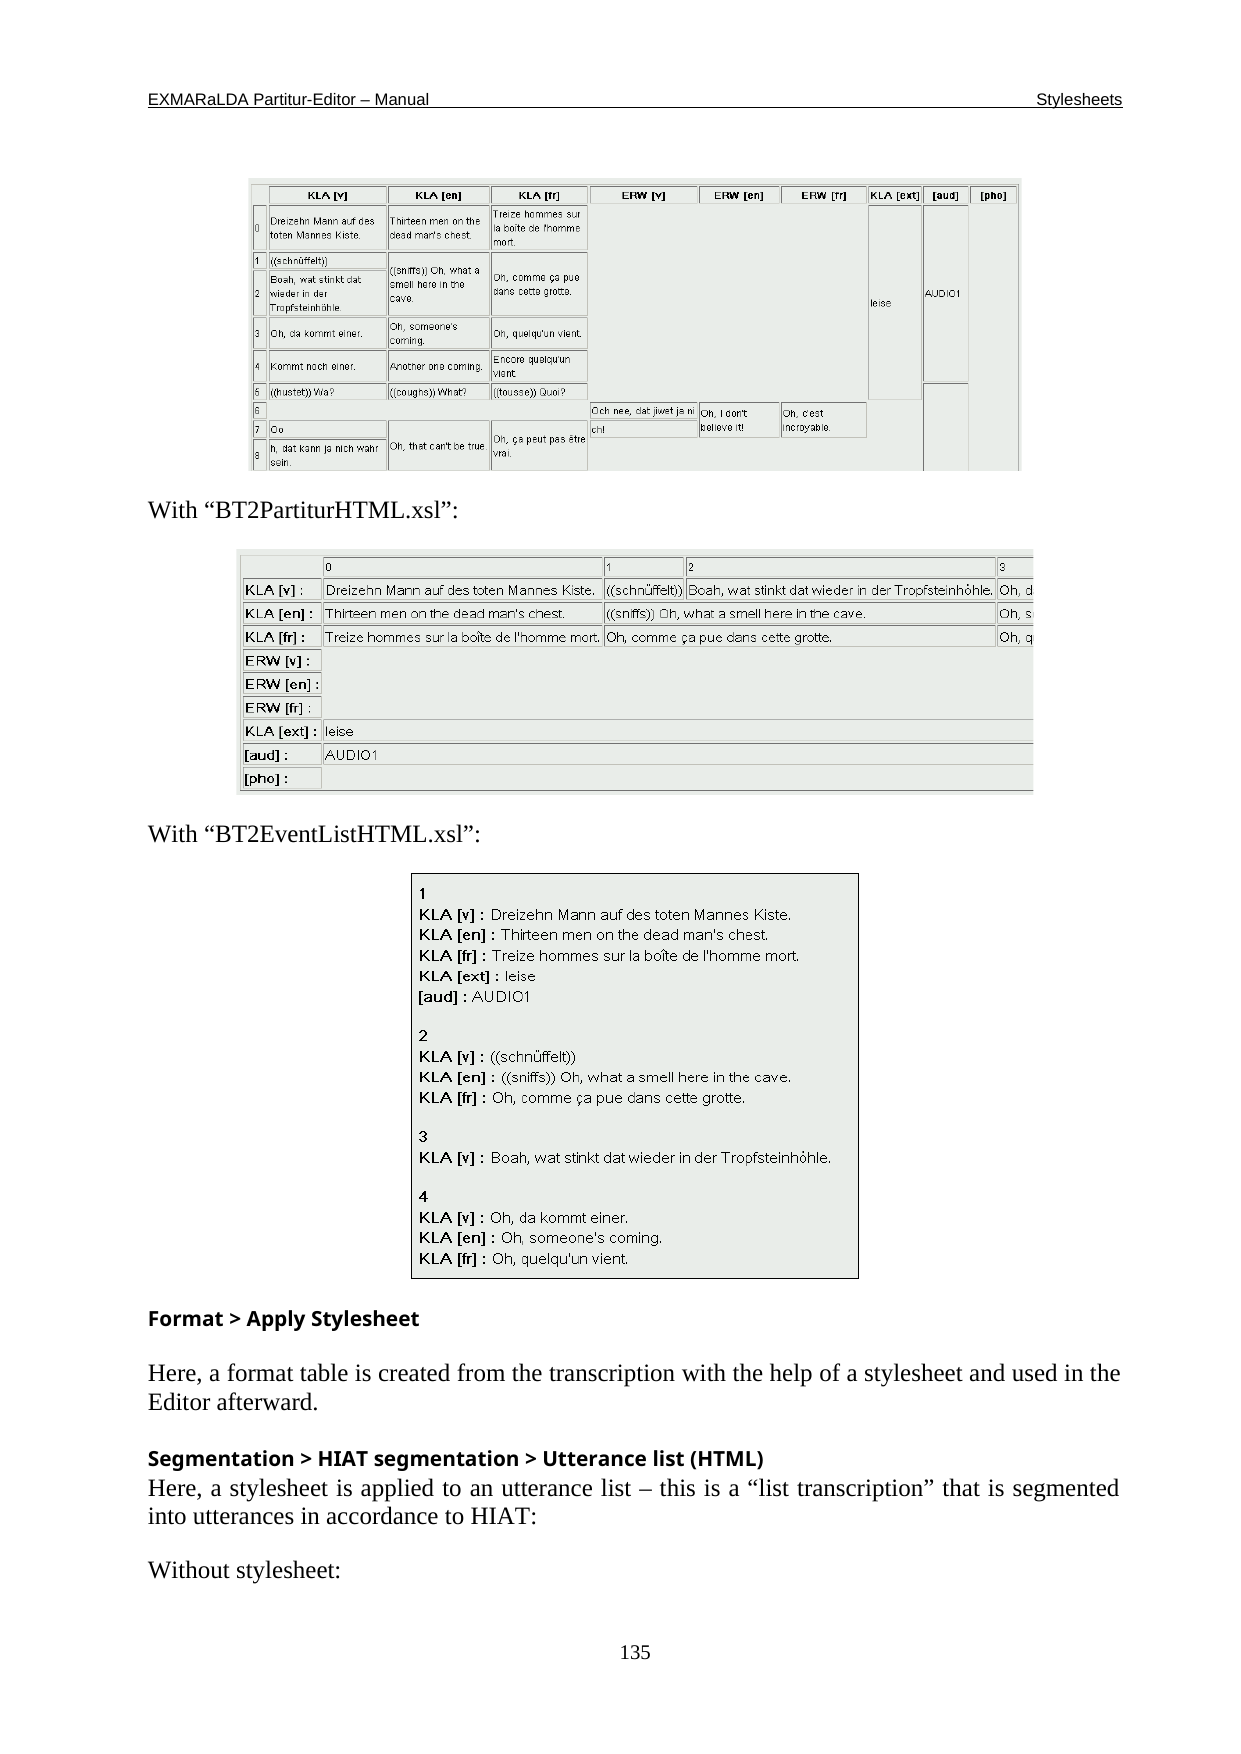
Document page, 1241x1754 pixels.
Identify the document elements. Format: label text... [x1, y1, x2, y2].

text Here, a stylesheet is applied to an utterance list – this is a “list transcription” that is segmented into utterances in accordance to HIAT: [148, 1473, 1122, 1530]
text With “BT2EventListHTML.xsl”: [148, 819, 1122, 848]
text Segmentation > HIAT segmentation > Utterance list (HTML) [148, 1444, 1122, 1473]
text Format > Apply Stylesheet [148, 1304, 1122, 1333]
text With “BT2PartiturHTML.xsl”: [148, 496, 1122, 524]
picture [412, 874, 858, 1278]
text Without stylesheet: [148, 1555, 1122, 1584]
picture [248, 178, 1022, 471]
text Here, a format table is created from the transcription with the help of a stylesheet and used in the Editor afterward. [148, 1358, 1122, 1416]
picture [236, 549, 1034, 795]
